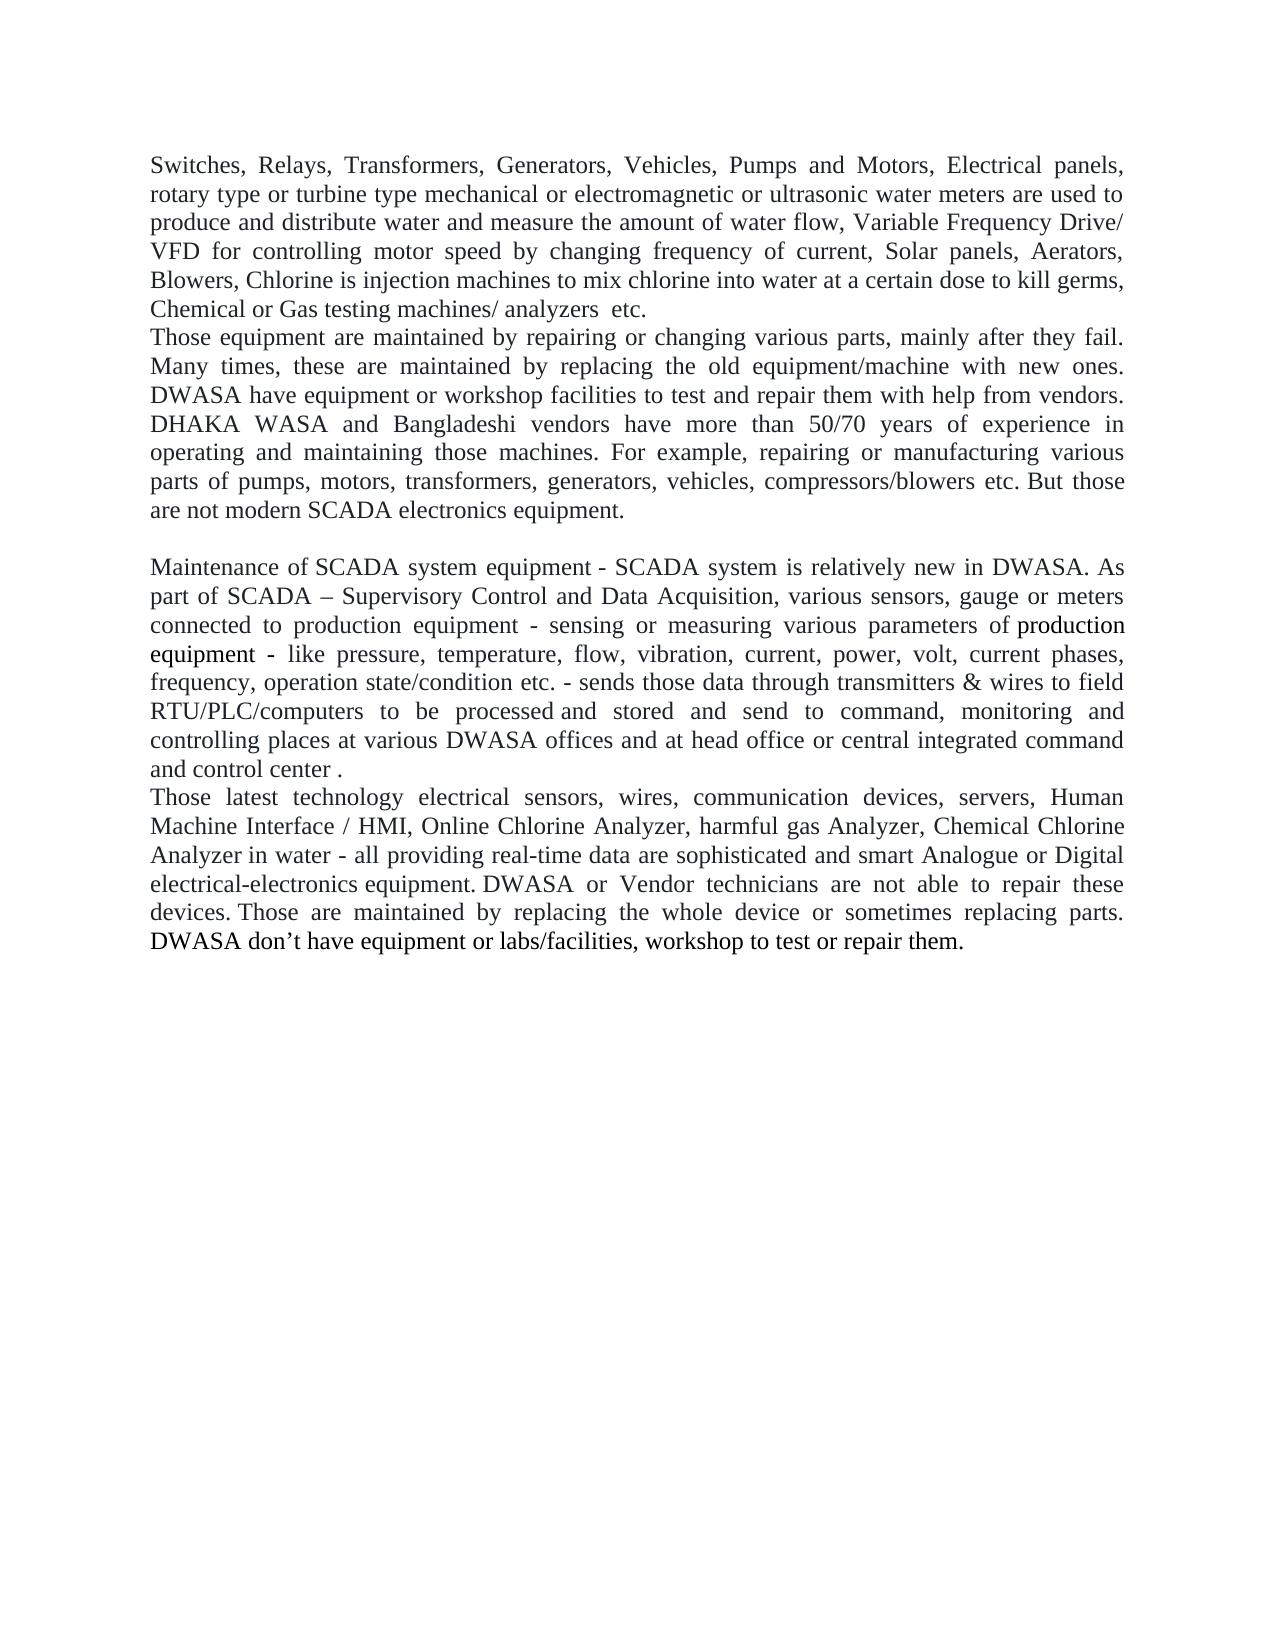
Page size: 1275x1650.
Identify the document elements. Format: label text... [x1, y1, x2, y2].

text Those latest technology electrical sensors, wires, communication devices, servers, Human Machine Interface / HMI, Online Chlorine Analyzer, harmful gas Analyzer, Chemical Chlorine Analyzer in water - all providing real-time data are sophisticated and smart Analogue or Digital electrical-electronics equipment. DWASA or Vendor technicians are not able to repair these devices. Those are maintained by replacing the whole device or sometimes replacing parts. DWASA don’t have equipment or labs/facilities, workshop to test or repair them. [150, 782, 1125, 955]
text Maintenance of SCADA system equipment - SCADA system is relatively new in DWASA. As part of SCADA – Supervisory Control and Data Acquisition, various sensors, gauge or meters connected to production equipment - sensing or measuring various parameters of production equipment - like pressure, temperature, flow, vibration, current, power, volt, current phases, frequency, operation state/condition etc. - sends those data through transmitters & wires to field RTU/PLC/computers to be processed and stored and send to command, monitoring and controlling places at various DWASA offices and at head office or central integrated command and control center . [150, 524, 1125, 782]
text Those equipment are maintained by repairing or changing various parts, mainly after they fail. Many times, these are maintained by replacing the old equipment/machine with new ones. DWASA have equipment or workshop facilities to test and repair them with help from vendors. DHAKA WASA and Bangladeshi vendors have more than 50/70 years of experience in operating and maintaining those machines. For example, repairing or manufacturing various parts of pumps, motors, transformers, generators, vehicles, compressors/blowers etc. But those are not modern SCADA electronics equipment. [150, 322, 1125, 524]
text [150, 150, 1125, 322]
